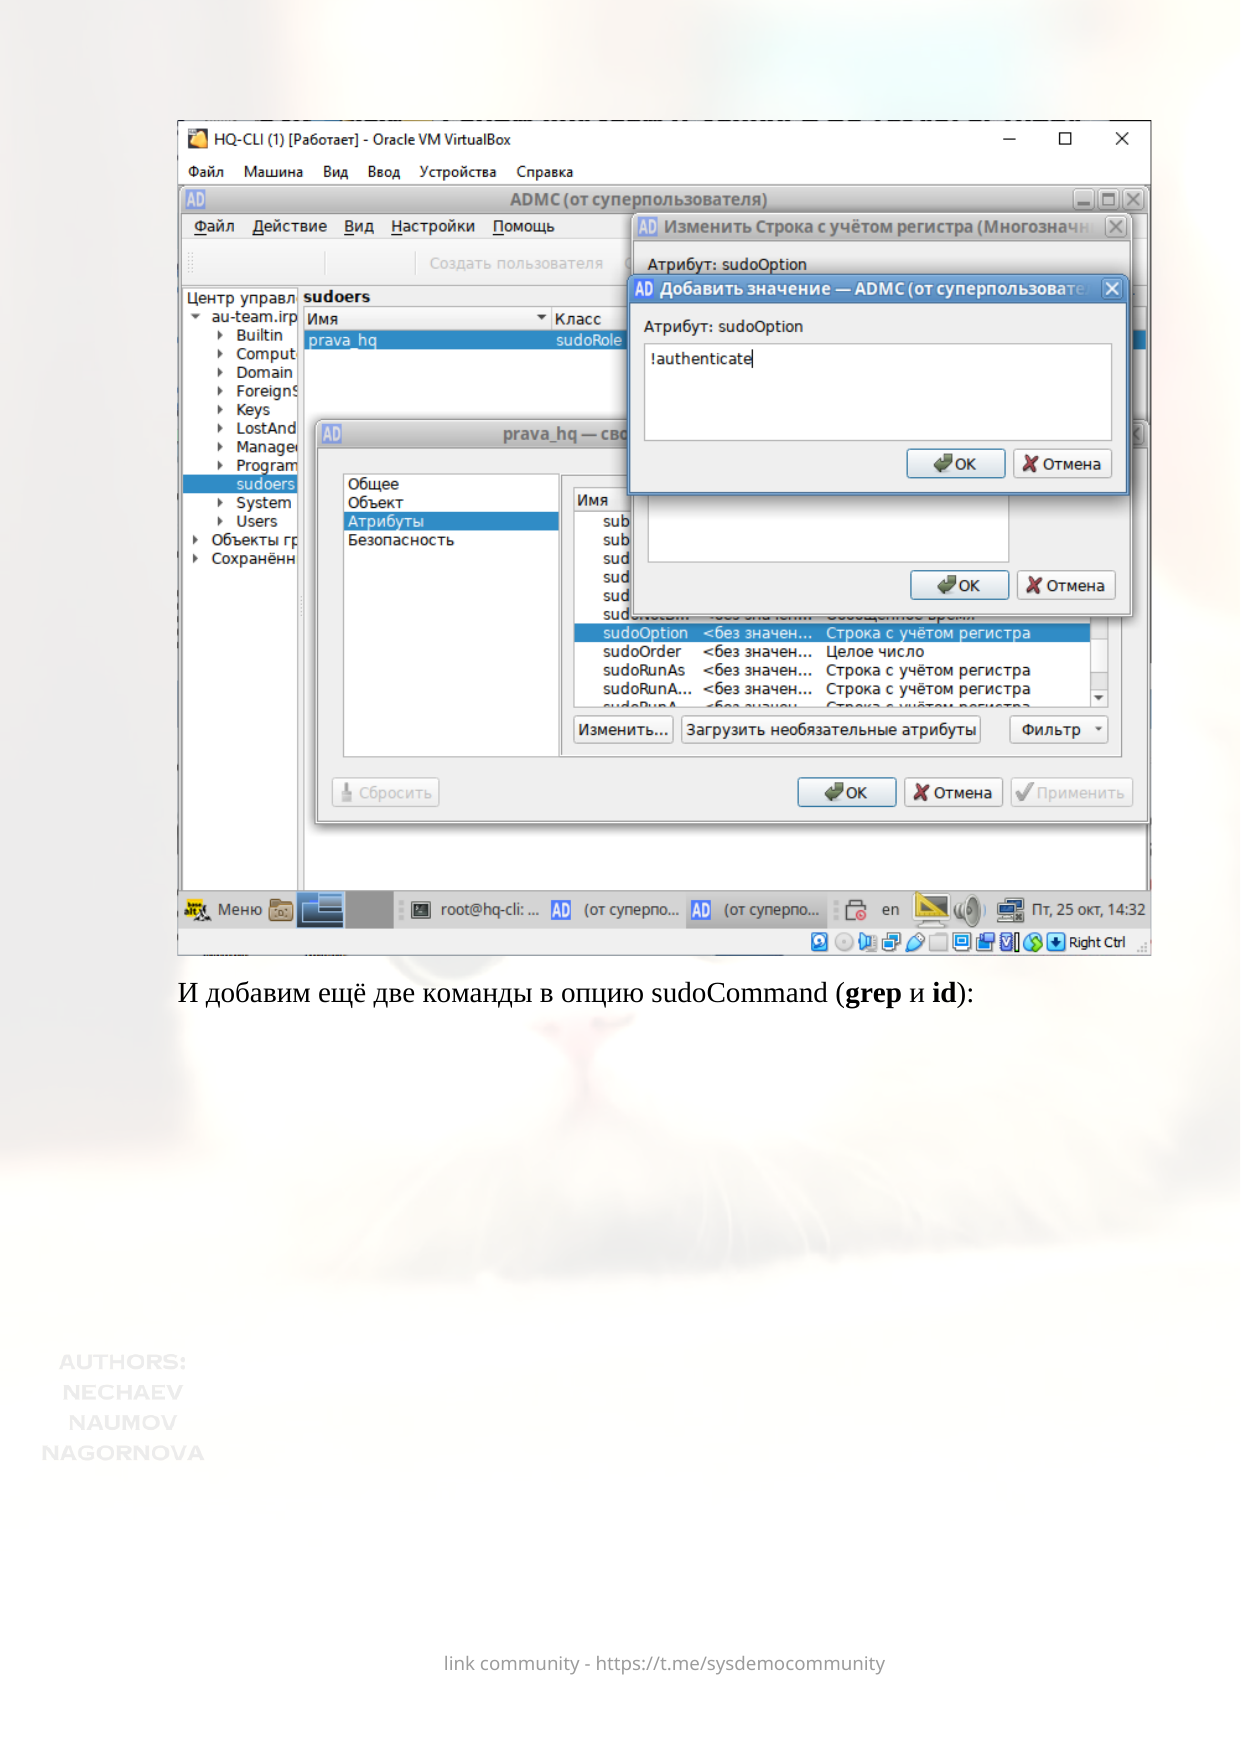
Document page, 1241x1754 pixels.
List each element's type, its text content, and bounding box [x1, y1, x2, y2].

text И добавим ещё две команды в опцию sudoCommand (grep и id): [177, 975, 1152, 1008]
picture [177, 120, 1152, 956]
